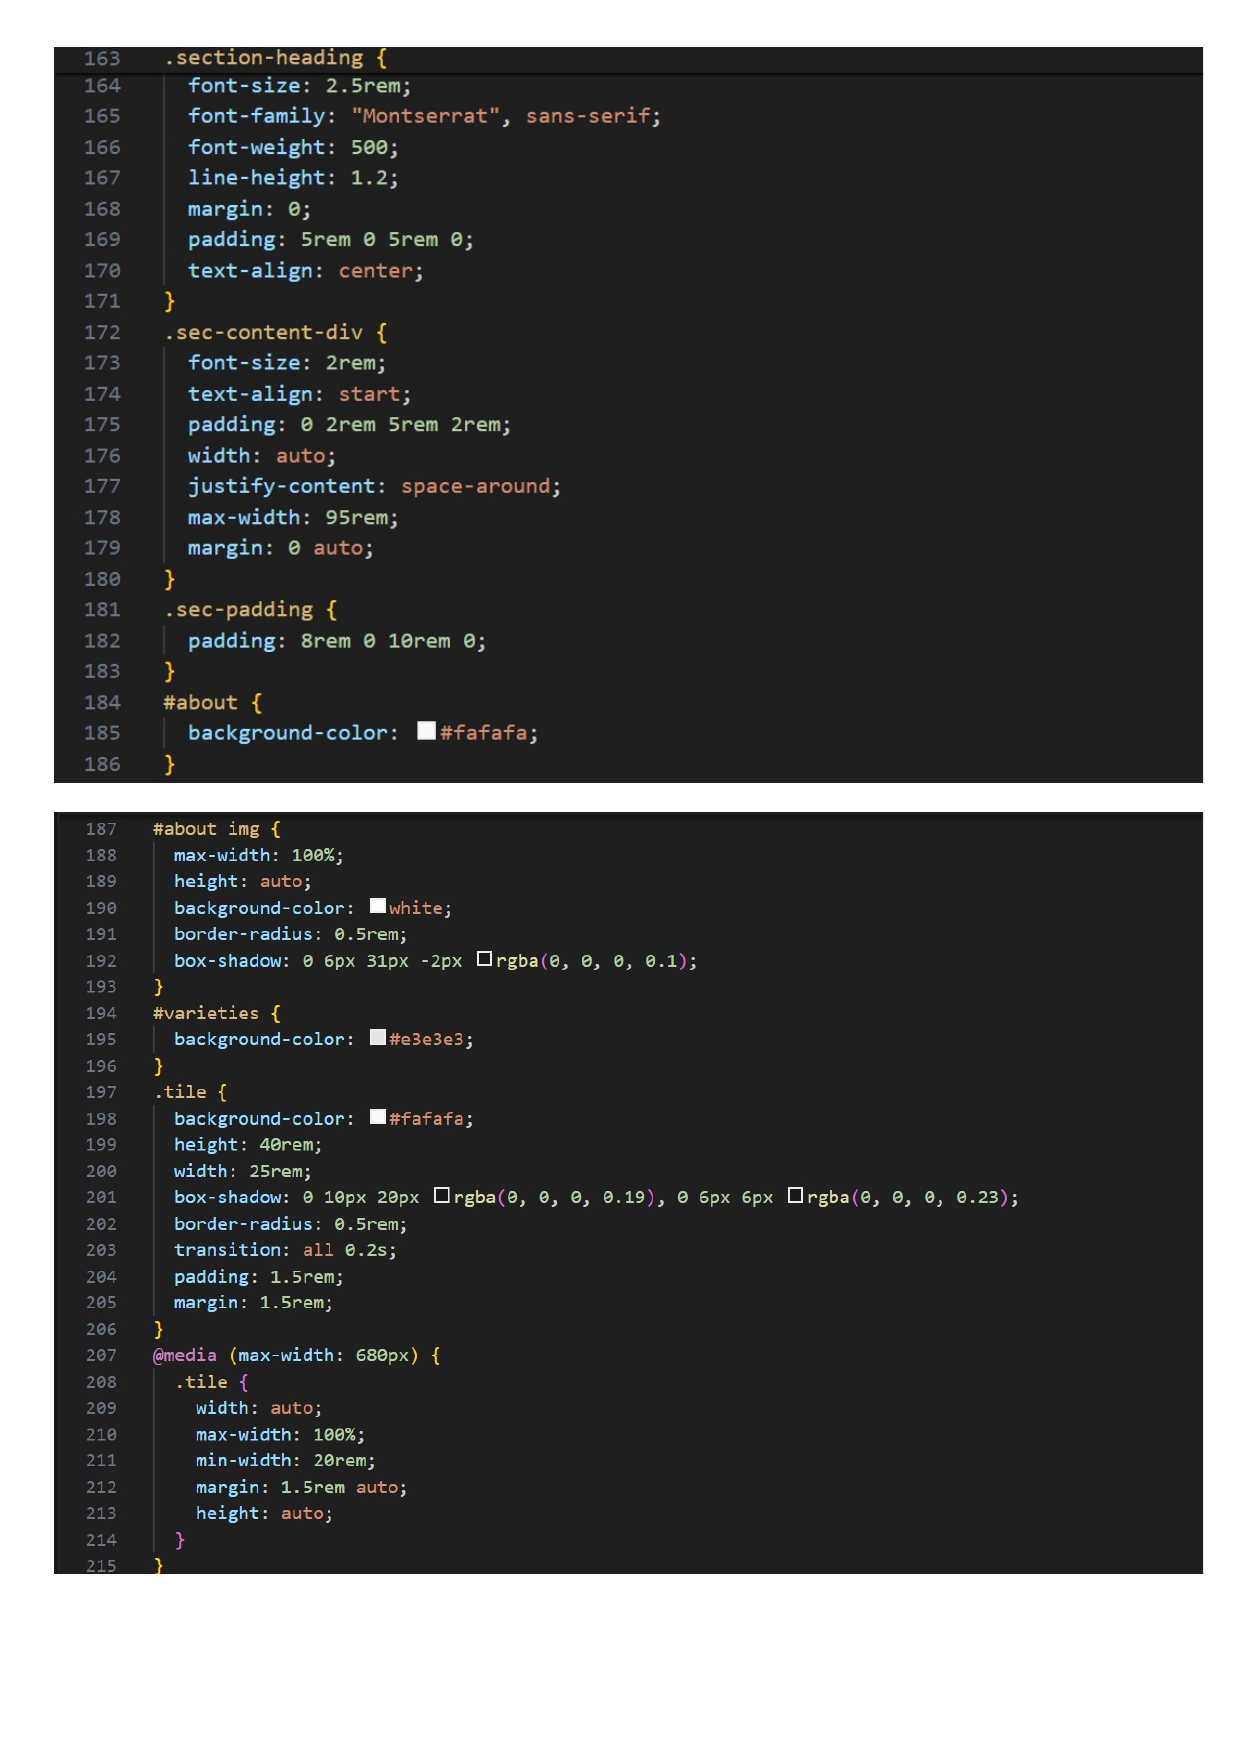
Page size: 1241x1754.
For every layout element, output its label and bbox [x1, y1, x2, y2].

picture [54, 47, 1204, 783]
picture [54, 812, 1204, 1574]
